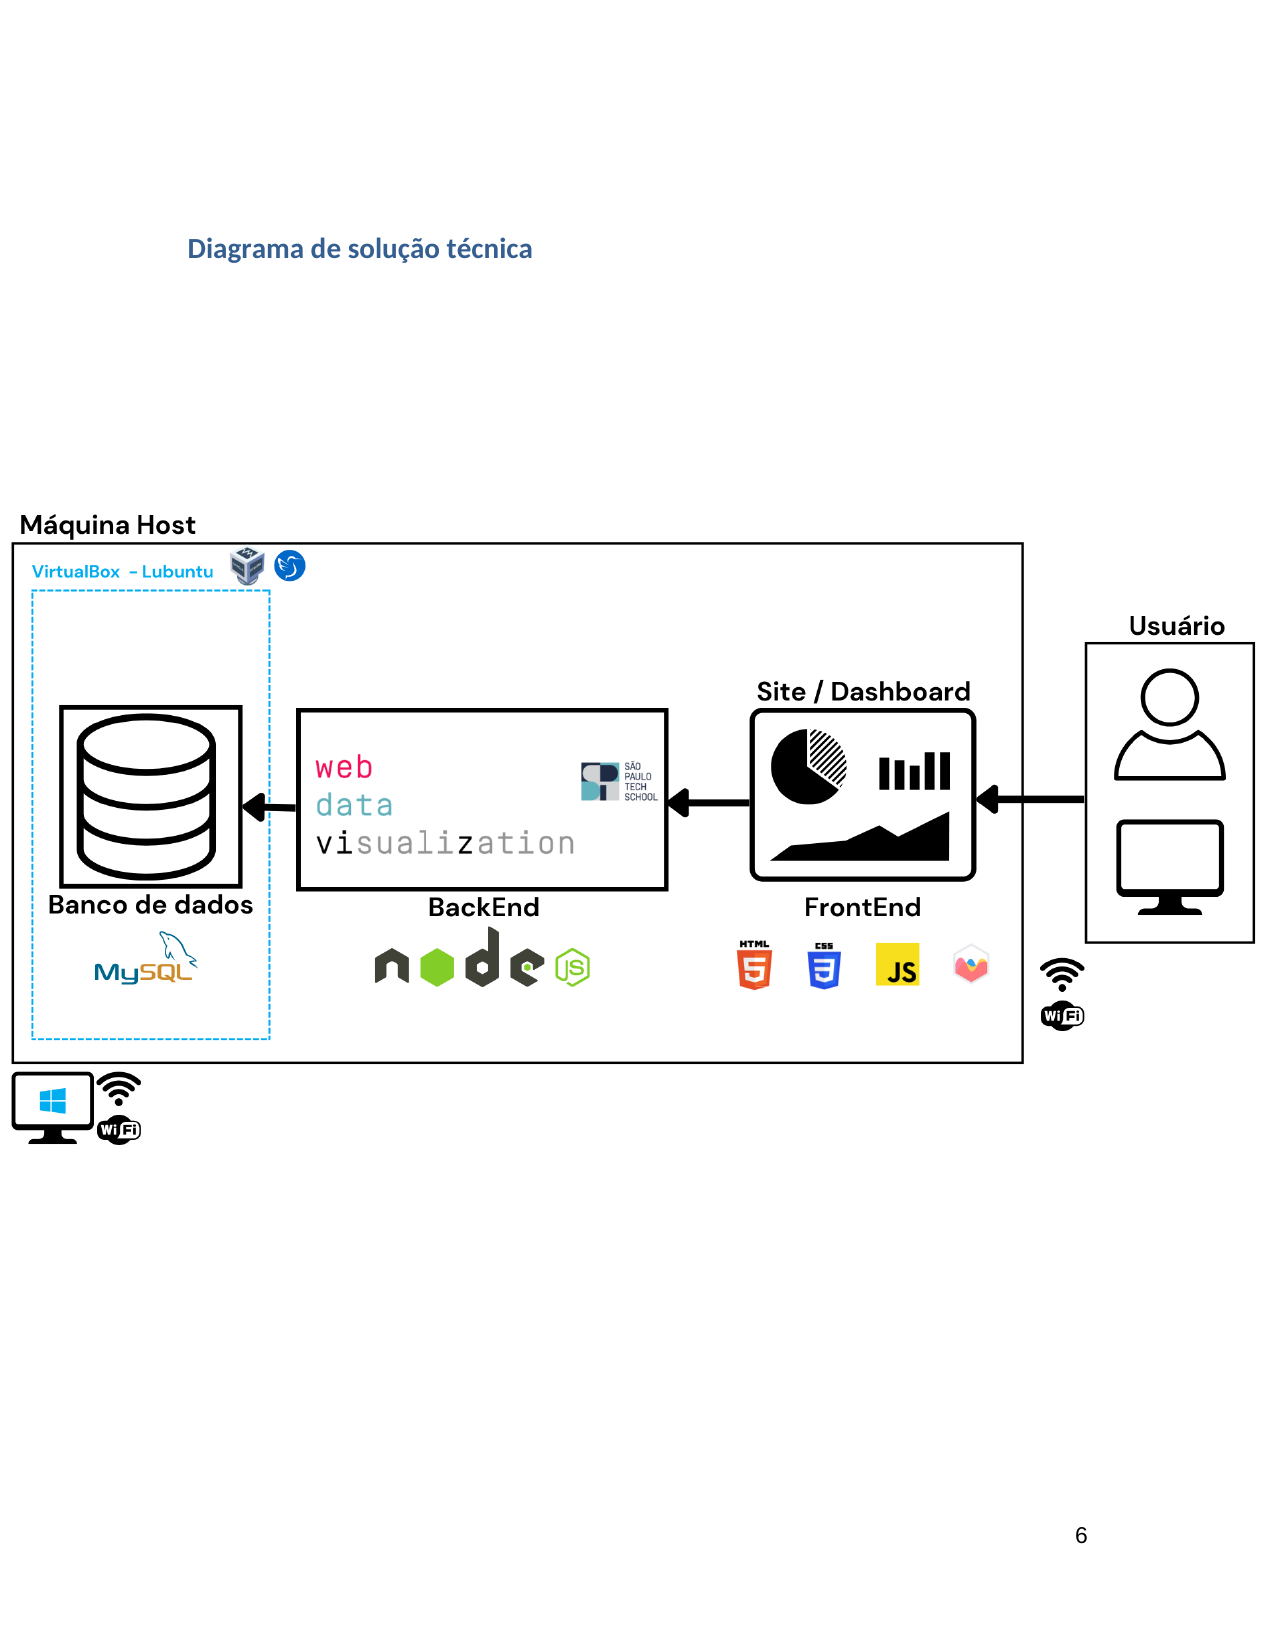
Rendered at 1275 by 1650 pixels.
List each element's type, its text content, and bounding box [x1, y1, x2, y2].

subtitle Diagrama de solução técnica [187, 230, 1087, 266]
picture [0, 485, 1274, 1202]
